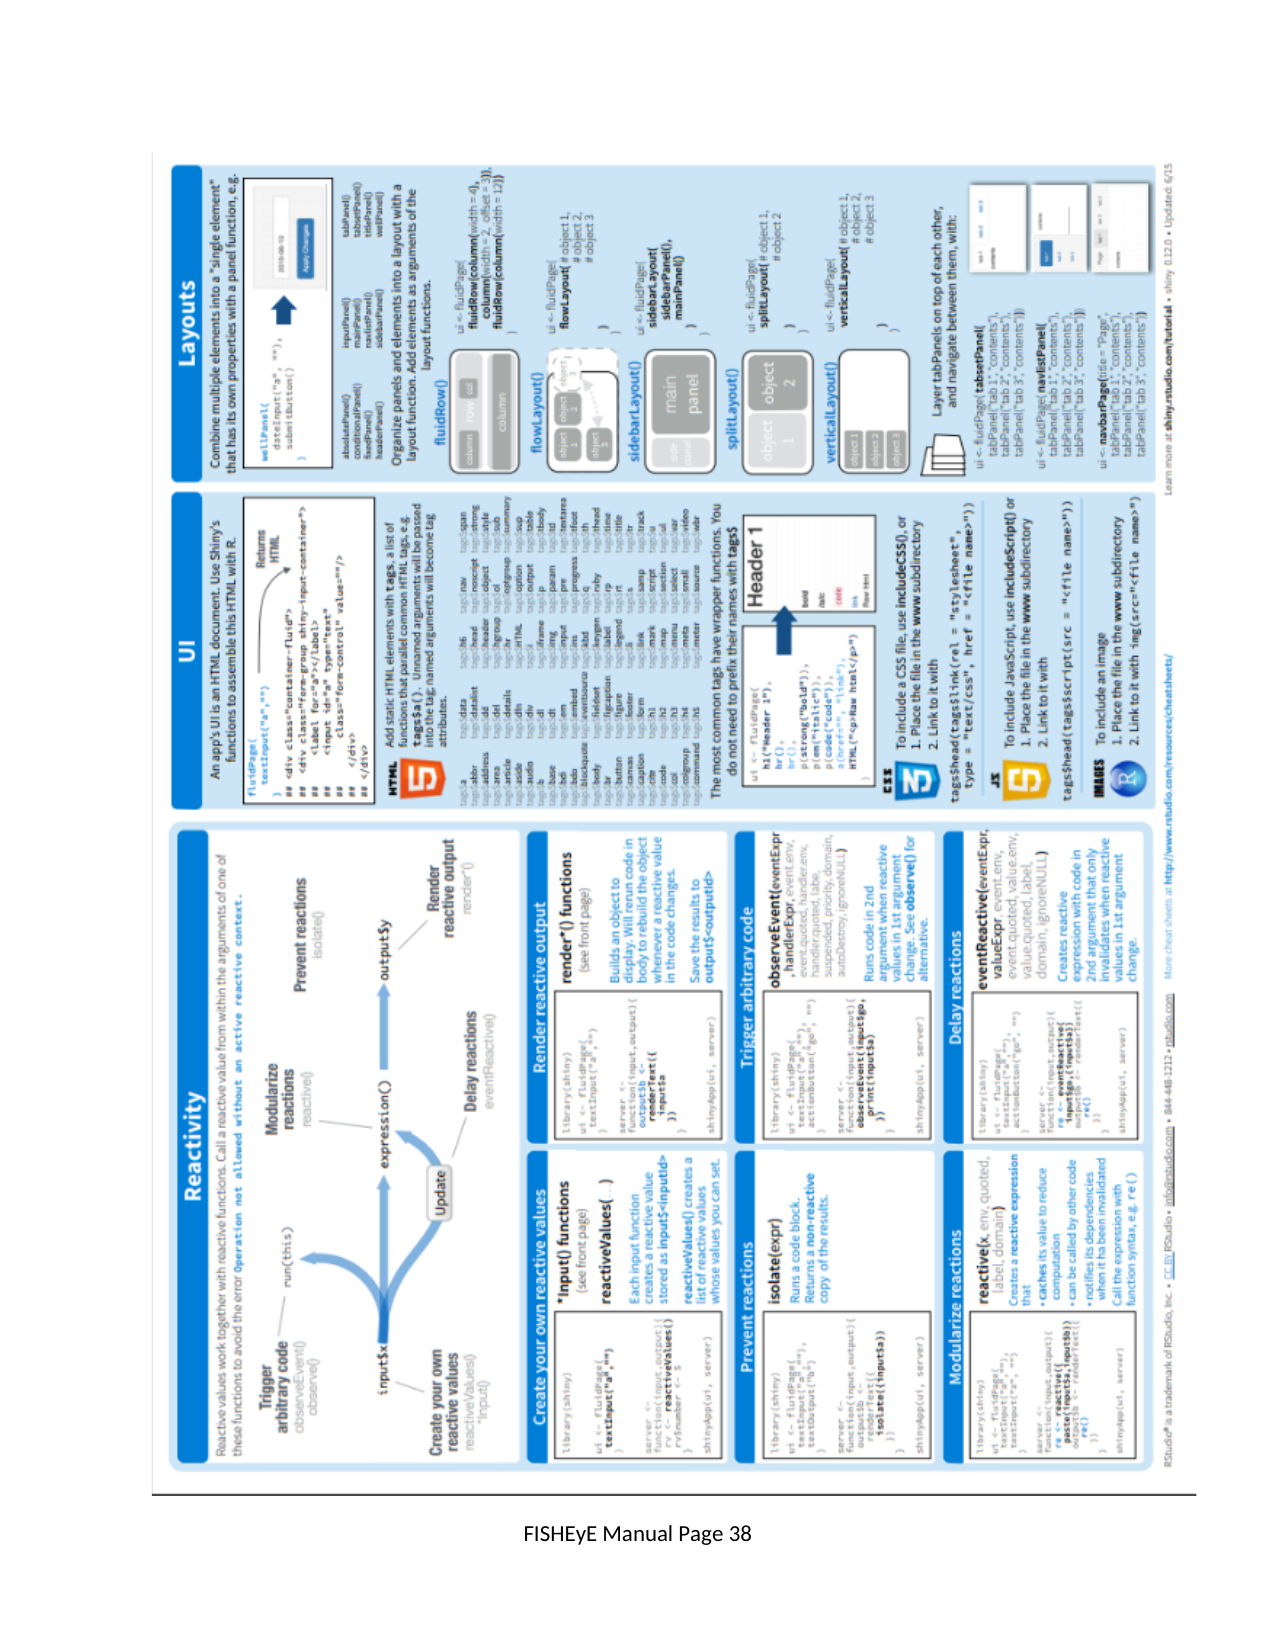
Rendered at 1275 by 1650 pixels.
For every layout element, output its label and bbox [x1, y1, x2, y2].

picture [151, 153, 1197, 1496]
